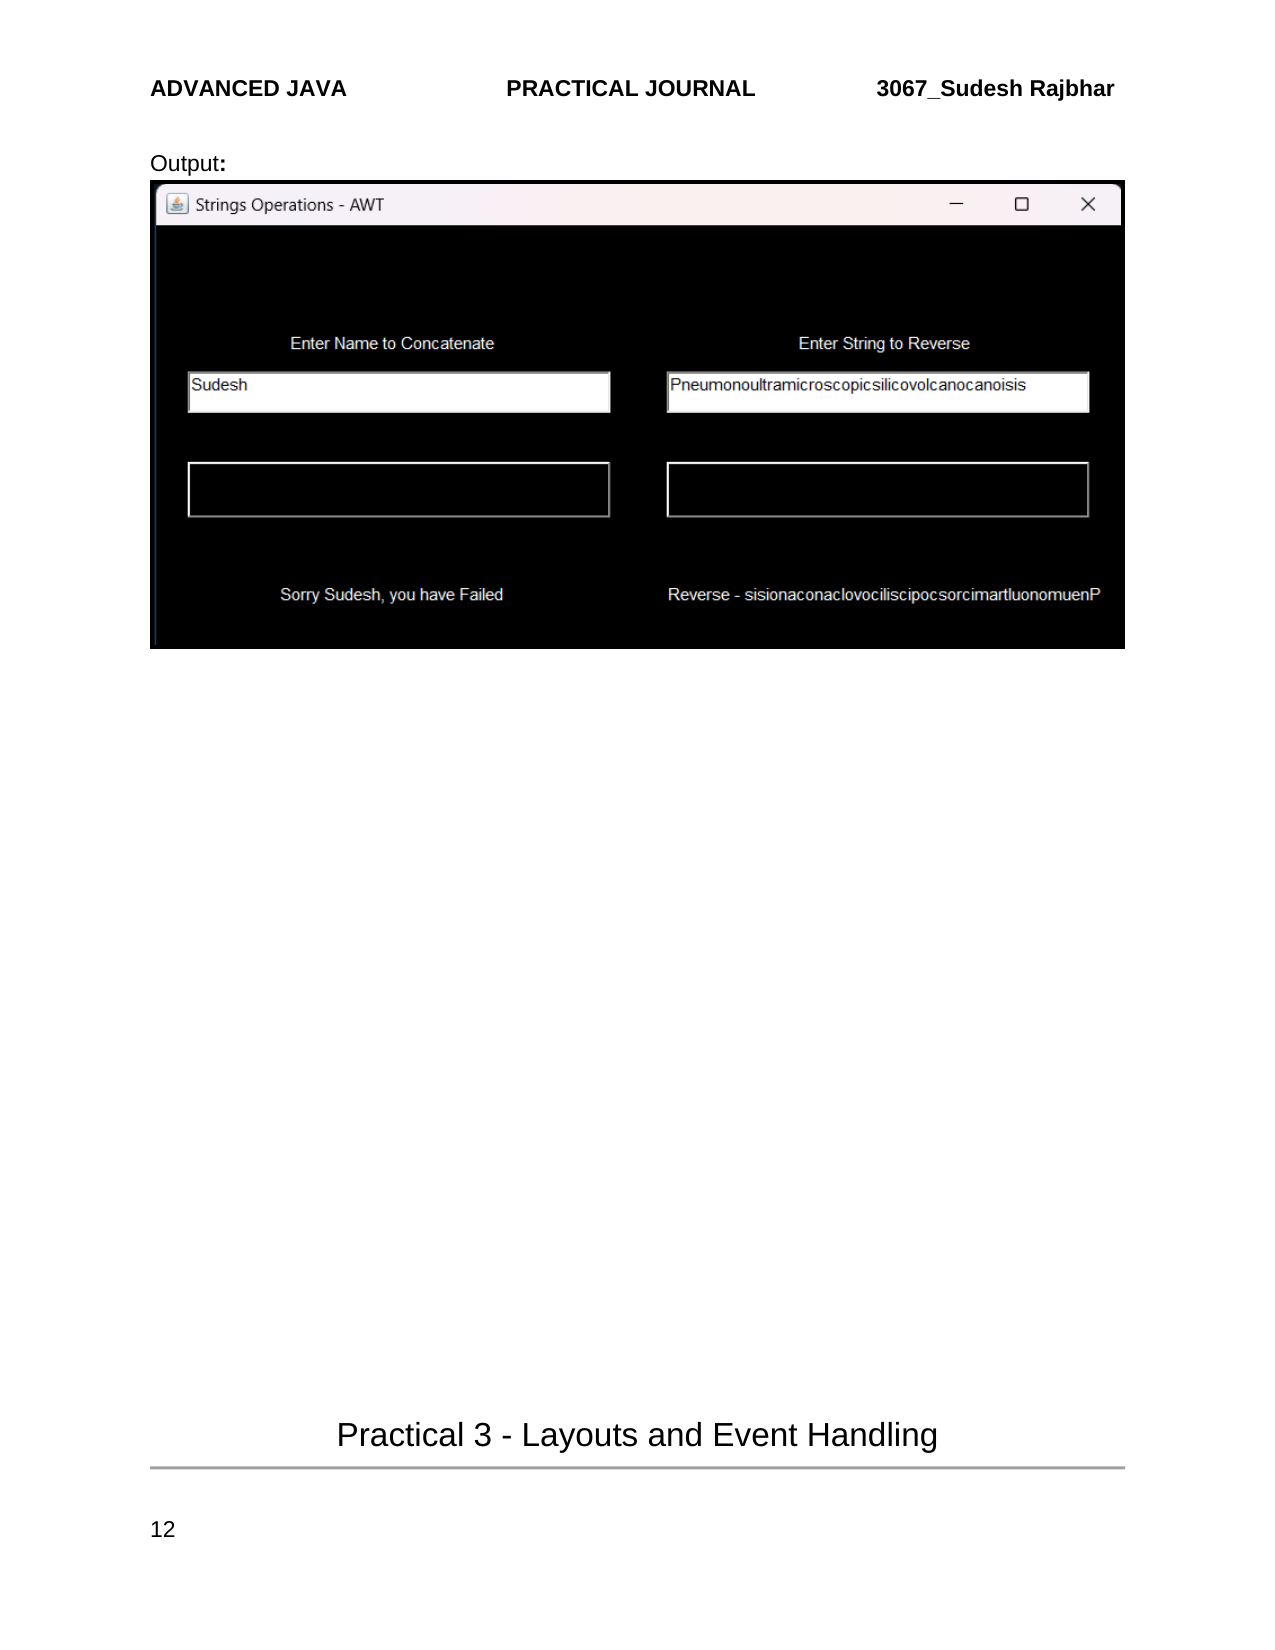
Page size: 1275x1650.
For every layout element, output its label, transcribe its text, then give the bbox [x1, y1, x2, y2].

picture [154, 184, 1121, 645]
subtitle Practical 3 - Layouts and Event Handling [150, 1415, 1125, 1454]
text Output: [150, 150, 1125, 176]
